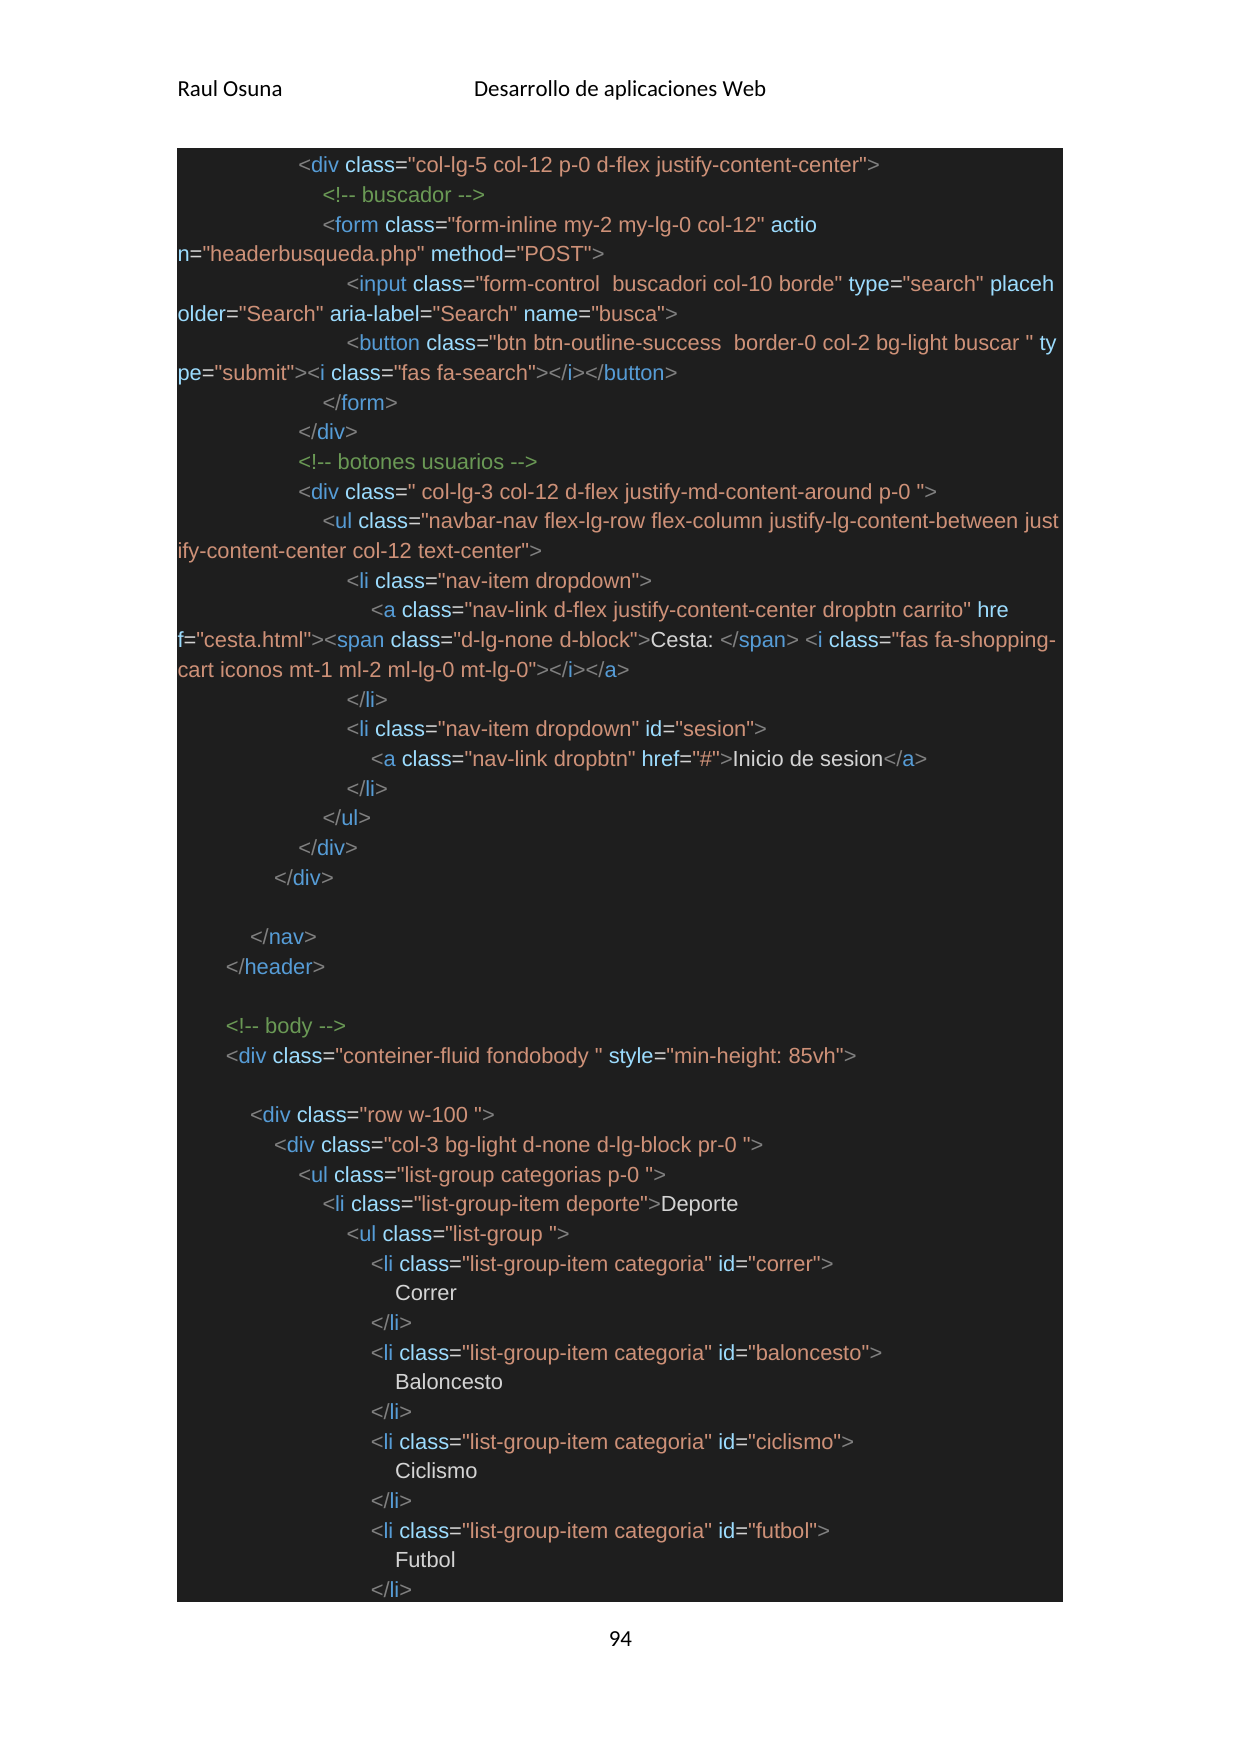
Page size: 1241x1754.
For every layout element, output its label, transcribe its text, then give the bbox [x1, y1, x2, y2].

text </div> [177, 415, 1063, 444]
text <li class="nav-item dropdown" id="sesion"> [177, 712, 1063, 741]
text </form> [177, 385, 1063, 415]
text <!-- botones usuarios --> [177, 444, 1063, 474]
text <div class="conteiner-fluid fondobody " style="min-height: 85vh"> [177, 1038, 1063, 1068]
text <input class="form-control buscadori col-10 borde" type="search" placeholder="Search" aria-label="Search" name="busca"> [177, 266, 1063, 326]
text <ul class="navbar-nav flex-lg-row flex-column justify-lg-content-between justify-content-center col-12 text-center"> [177, 504, 1063, 563]
text </li> [177, 1573, 1063, 1602]
text </div> [177, 860, 1063, 890]
text Baloncesto [177, 1365, 1063, 1394]
text </li> [177, 771, 1063, 801]
text <!-- buscador --> [177, 177, 1063, 207]
text </nav> [177, 919, 1063, 949]
text </li> [177, 1305, 1063, 1335]
text <a class="nav-link dropbtn" href="#">Inicio de sesion</a> [177, 741, 1063, 771]
text <ul class="list-group categorias p-0 "> [177, 1157, 1063, 1187]
text <form class="form-inline my-2 my-lg-0 col-12" action="headerbusqueda.php" method="POST"> [177, 207, 1063, 266]
text <button class="btn btn-outline-success border-0 col-2 bg-light buscar " type="submit"><i class="fas fa-search"></i></button> [177, 326, 1063, 385]
text <div class="col-lg-5 col-12 p-0 d-flex justify-content-center"> [177, 148, 1063, 177]
text <div class=" col-lg-3 col-12 d-flex justify-md-content-around p-0 "> [177, 474, 1063, 504]
text <div class="row w-100 "> [177, 1098, 1063, 1127]
text <li class="list-group-item categoria" id="futbol"> [177, 1513, 1063, 1543]
text <li class="list-group-item deporte">Deporte [177, 1187, 1063, 1216]
text </header> [177, 949, 1063, 979]
text </li> [177, 1394, 1063, 1424]
text </ul> [177, 801, 1063, 830]
text </li> [177, 682, 1063, 712]
text <a class="nav-link d-flex justify-content-center dropbtn carrito" href="cesta.html"><span class="d-lg-none d-block">Cesta: </span> <i class="fas fa-shopping-cart iconos mt-1 ml-2 ml-lg-0 mt-lg-0"></i></a> [177, 593, 1063, 682]
text </li> [177, 1483, 1063, 1513]
text <li class="list-group-item categoria" id="baloncesto"> [177, 1335, 1063, 1365]
text <li class="list-group-item categoria" id="ciclismo"> [177, 1424, 1063, 1454]
text </div> [177, 830, 1063, 860]
text <li class="list-group-item categoria" id="correr"> [177, 1246, 1063, 1276]
text <ul class="list-group "> [177, 1216, 1063, 1246]
text Correr [177, 1276, 1063, 1305]
text <!-- body --> [177, 1008, 1063, 1038]
text <li class="nav-item dropdown"> [177, 563, 1063, 593]
text Futbol [177, 1543, 1063, 1573]
text Ciclismo [177, 1454, 1063, 1483]
text <div class="col-3 bg-light d-none d-lg-block pr-0 "> [177, 1127, 1063, 1157]
